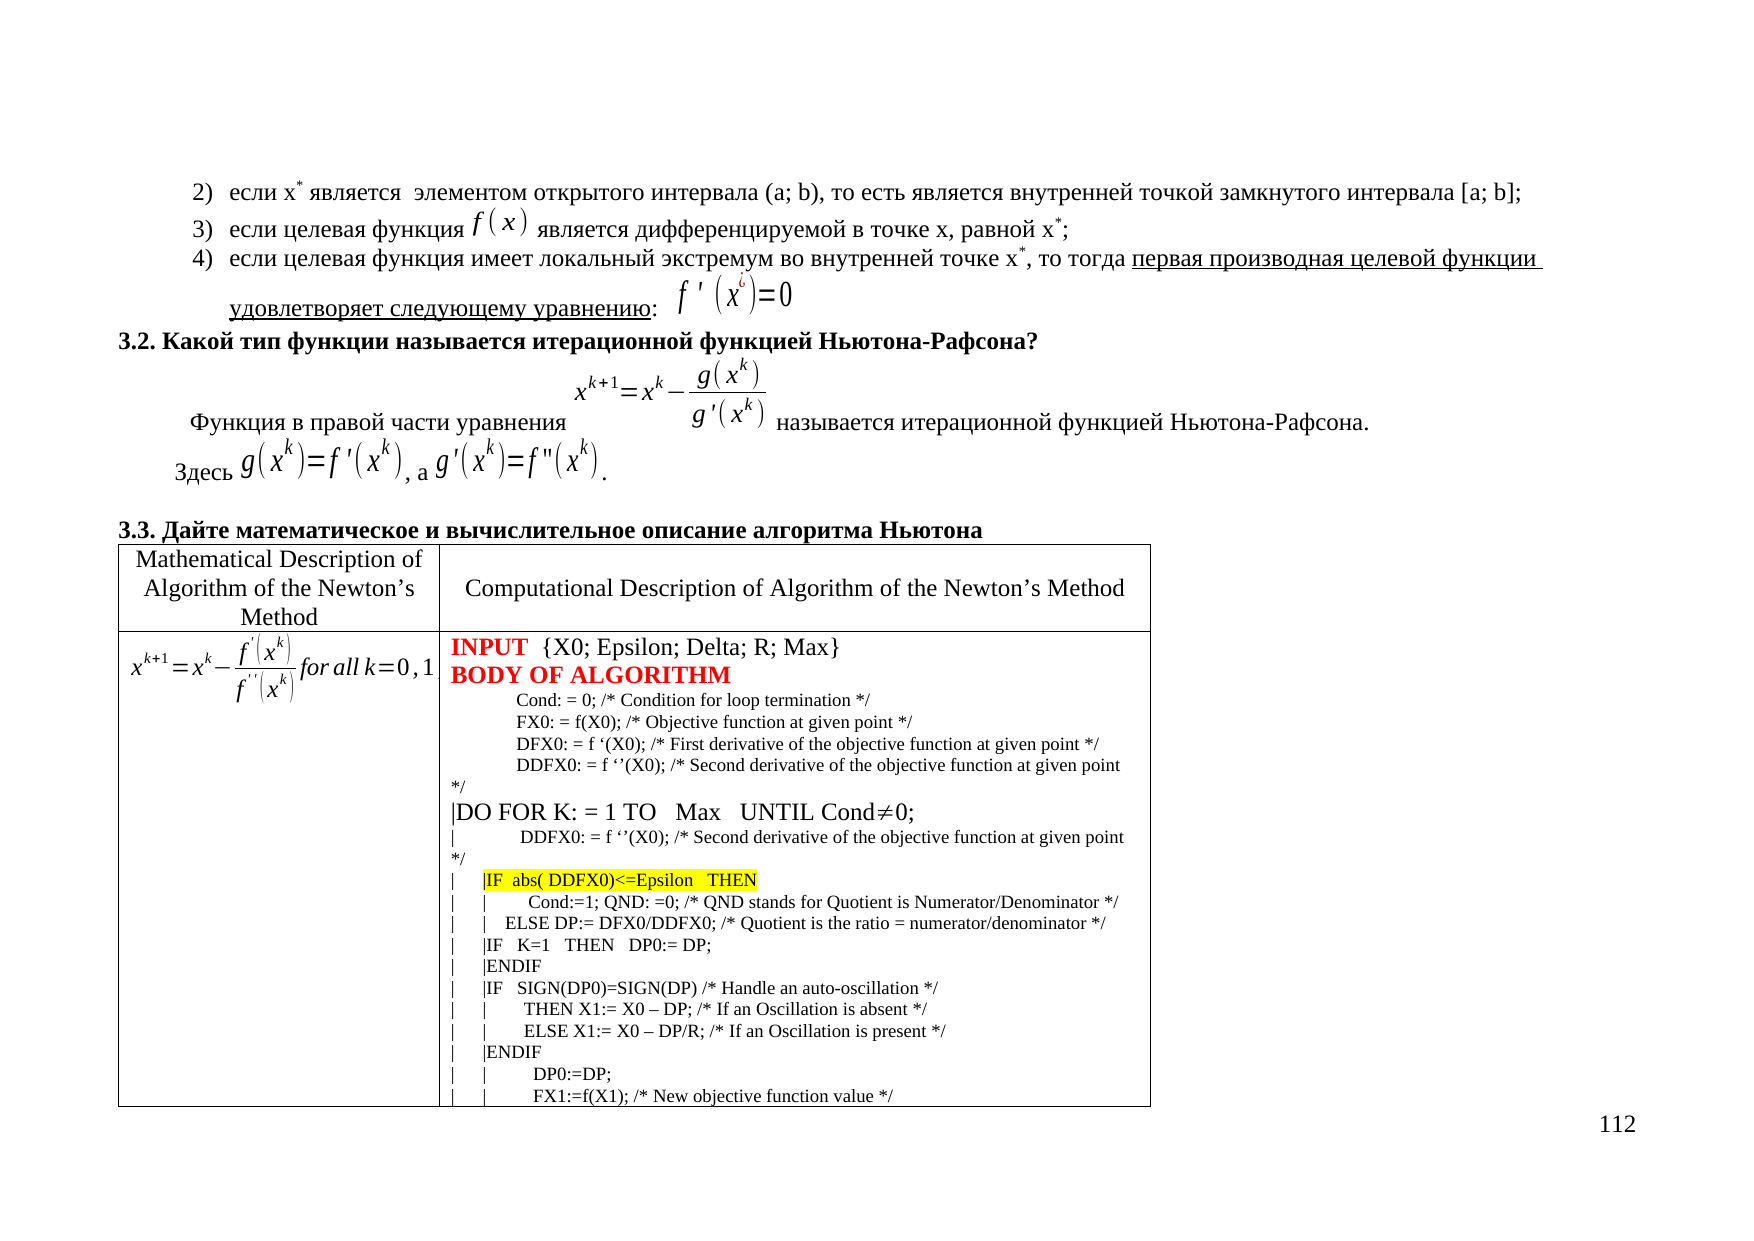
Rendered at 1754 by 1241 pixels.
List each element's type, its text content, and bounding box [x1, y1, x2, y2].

list если целевая функция является дифференцируемой в точке х, равной х*; [192, 206, 1636, 243]
text Здесь , а . [174, 436, 1636, 486]
list если целевая функция имеет локальный экстремум во внутренней точке х*, то тогда первая производная целевой функции удовлетворяет следующему уравнению: [192, 243, 1636, 322]
list если х* является элементом открытого интервала (a; b), то есть является внутренней точкой замкнутого интервала [a; b]; [192, 177, 1636, 206]
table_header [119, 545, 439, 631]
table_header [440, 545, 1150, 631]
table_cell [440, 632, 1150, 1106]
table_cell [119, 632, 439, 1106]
text Функция в правой части уравнения называется итерационной функцией Ньютона-Рафсона. [118, 355, 1636, 436]
text 3.3. Дайте математическое и вычислительное описание алгоритма Ньютона [118, 515, 1636, 543]
subtitle 3.2. Какой тип функции называется итерационной функцией Ньютона-Рафсона? [118, 326, 1636, 355]
